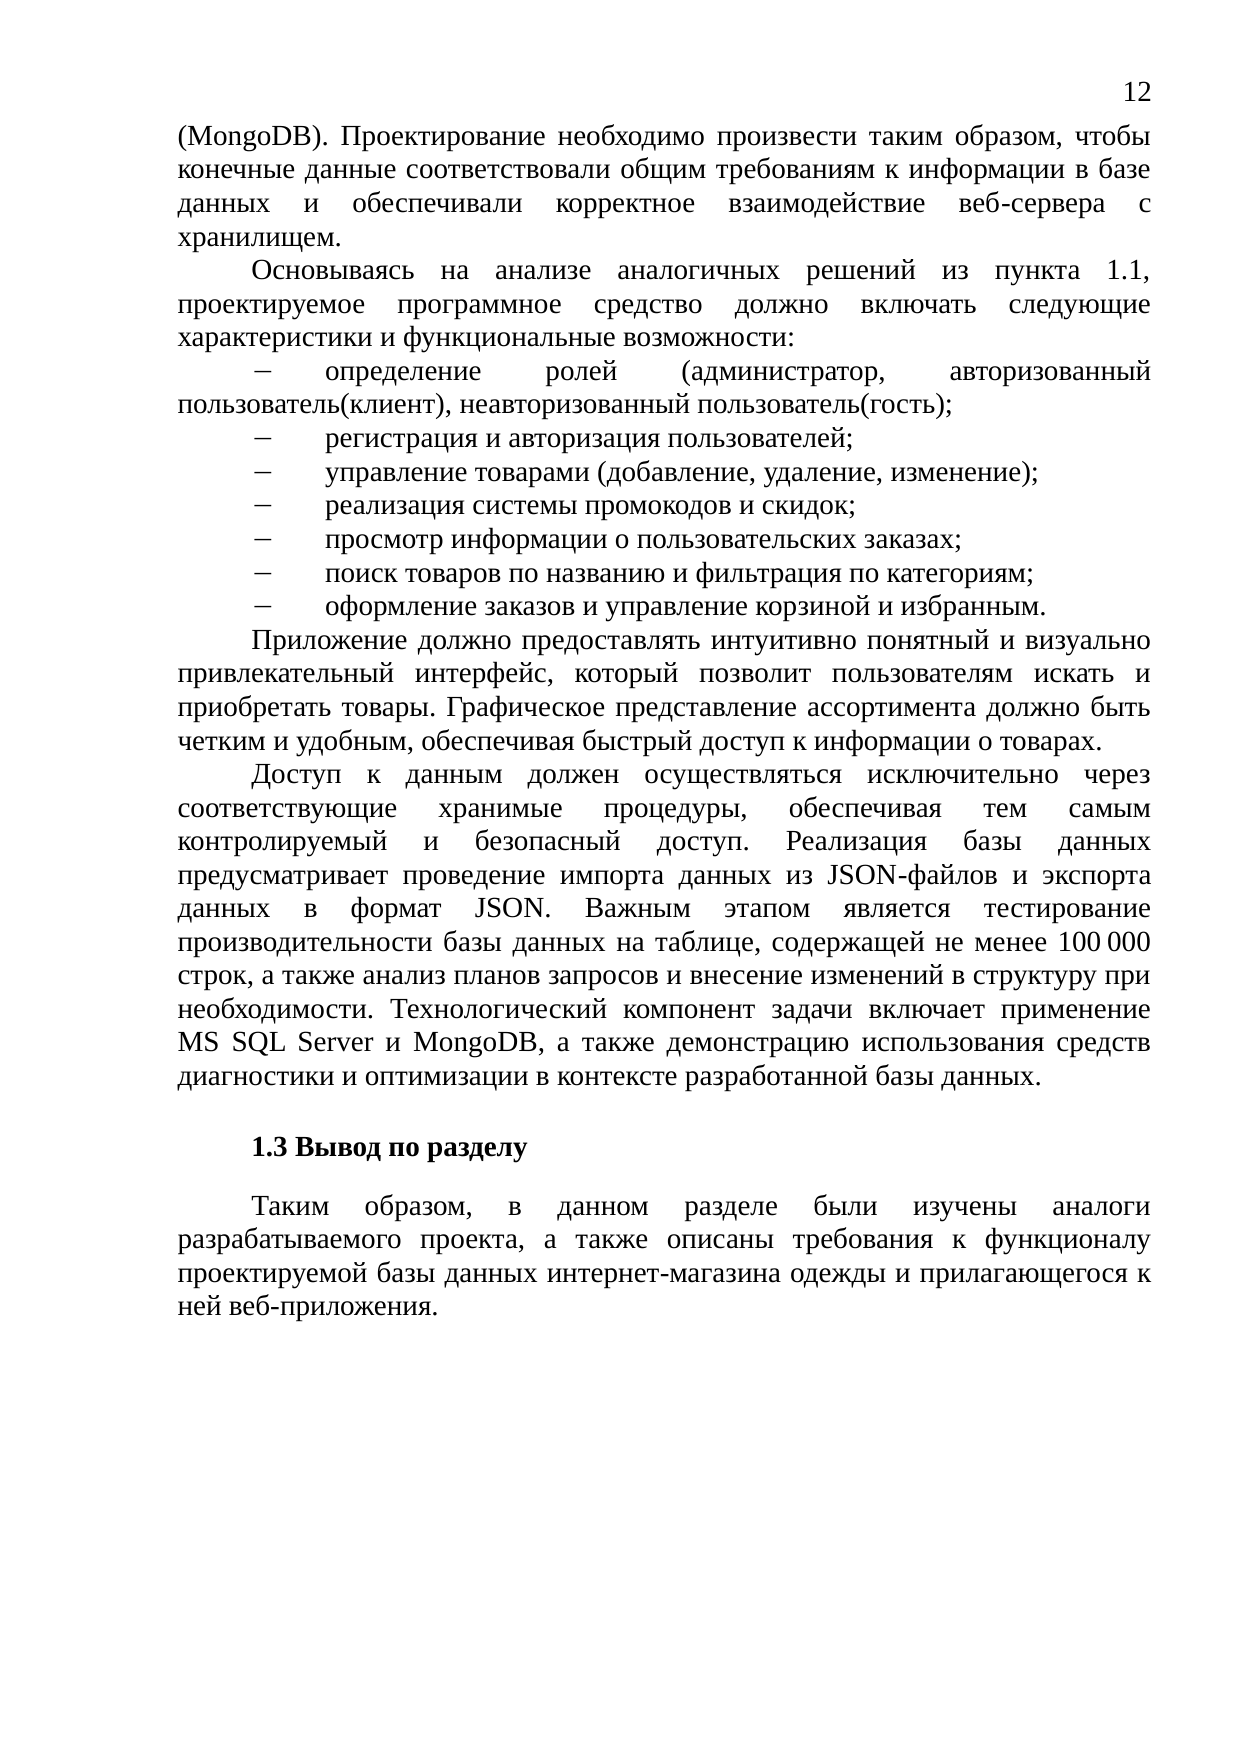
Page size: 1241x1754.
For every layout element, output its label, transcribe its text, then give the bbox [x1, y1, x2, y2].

list оформление заказов и управление корзиной и избранным. [177, 588, 1152, 622]
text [177, 118, 1152, 252]
text Приложение должно предоставлять интуитивно понятный и визуально привлекательный интерфейс, который позволит пользователям искать и приобретать товары. Графическое представление ассортимента должно быть четким и удобным, обеспечивая быстрый доступ к информации о товарах. [177, 622, 1152, 756]
list просмотр информации о пользовательских заказах; [177, 521, 1152, 555]
text Таким образом, в данном разделе были изучены аналоги разрабатываемого проекта, а также описаны требования к функционалу проектируемой базы данных интернет‑магазина одежды и прилагающегося к ней веб‑приложения. [177, 1188, 1152, 1322]
list реализация системы промокодов и скидок; [177, 487, 1152, 521]
list определение ролей (администратор, авторизованный пользователь(клиент), неавторизованный пользователь(гость); [177, 353, 1152, 420]
list управление товарами (добавление, удаление, изменение); [177, 454, 1152, 487]
text Доступ к данным должен осуществляться исключительно через соответствующие хранимые процедуры, обеспечивая тем самым контролируемый и безопасный доступ. Реализация базы данных предусматривает проведение импорта данных из JSON‑файлов и экспорта данных в формат JSON. Важным этапом является тестирование производительности базы данных на таблице, содержащей не менее 100 000 строк, а также анализ планов запросов и внесение изменений в структуру при необходимости. Технологический компонент задачи включает применение MS SQL Server и MongoDB, а также демонстрацию использования средств диагностики и оптимизации в контексте разработанной базы данных. [177, 756, 1152, 1092]
text Основываясь на анализе аналогичных решений из пункта 1.1, проектируемое программное средство должно включать следующие характеристики и функциональные возможности: [177, 252, 1152, 353]
list поиск товаров по названию и фильтрация по категориям; [177, 555, 1152, 588]
list регистрация и авторизация пользователей; [177, 420, 1152, 454]
subtitle 1.3 Вывод по разделу [177, 1129, 1152, 1163]
